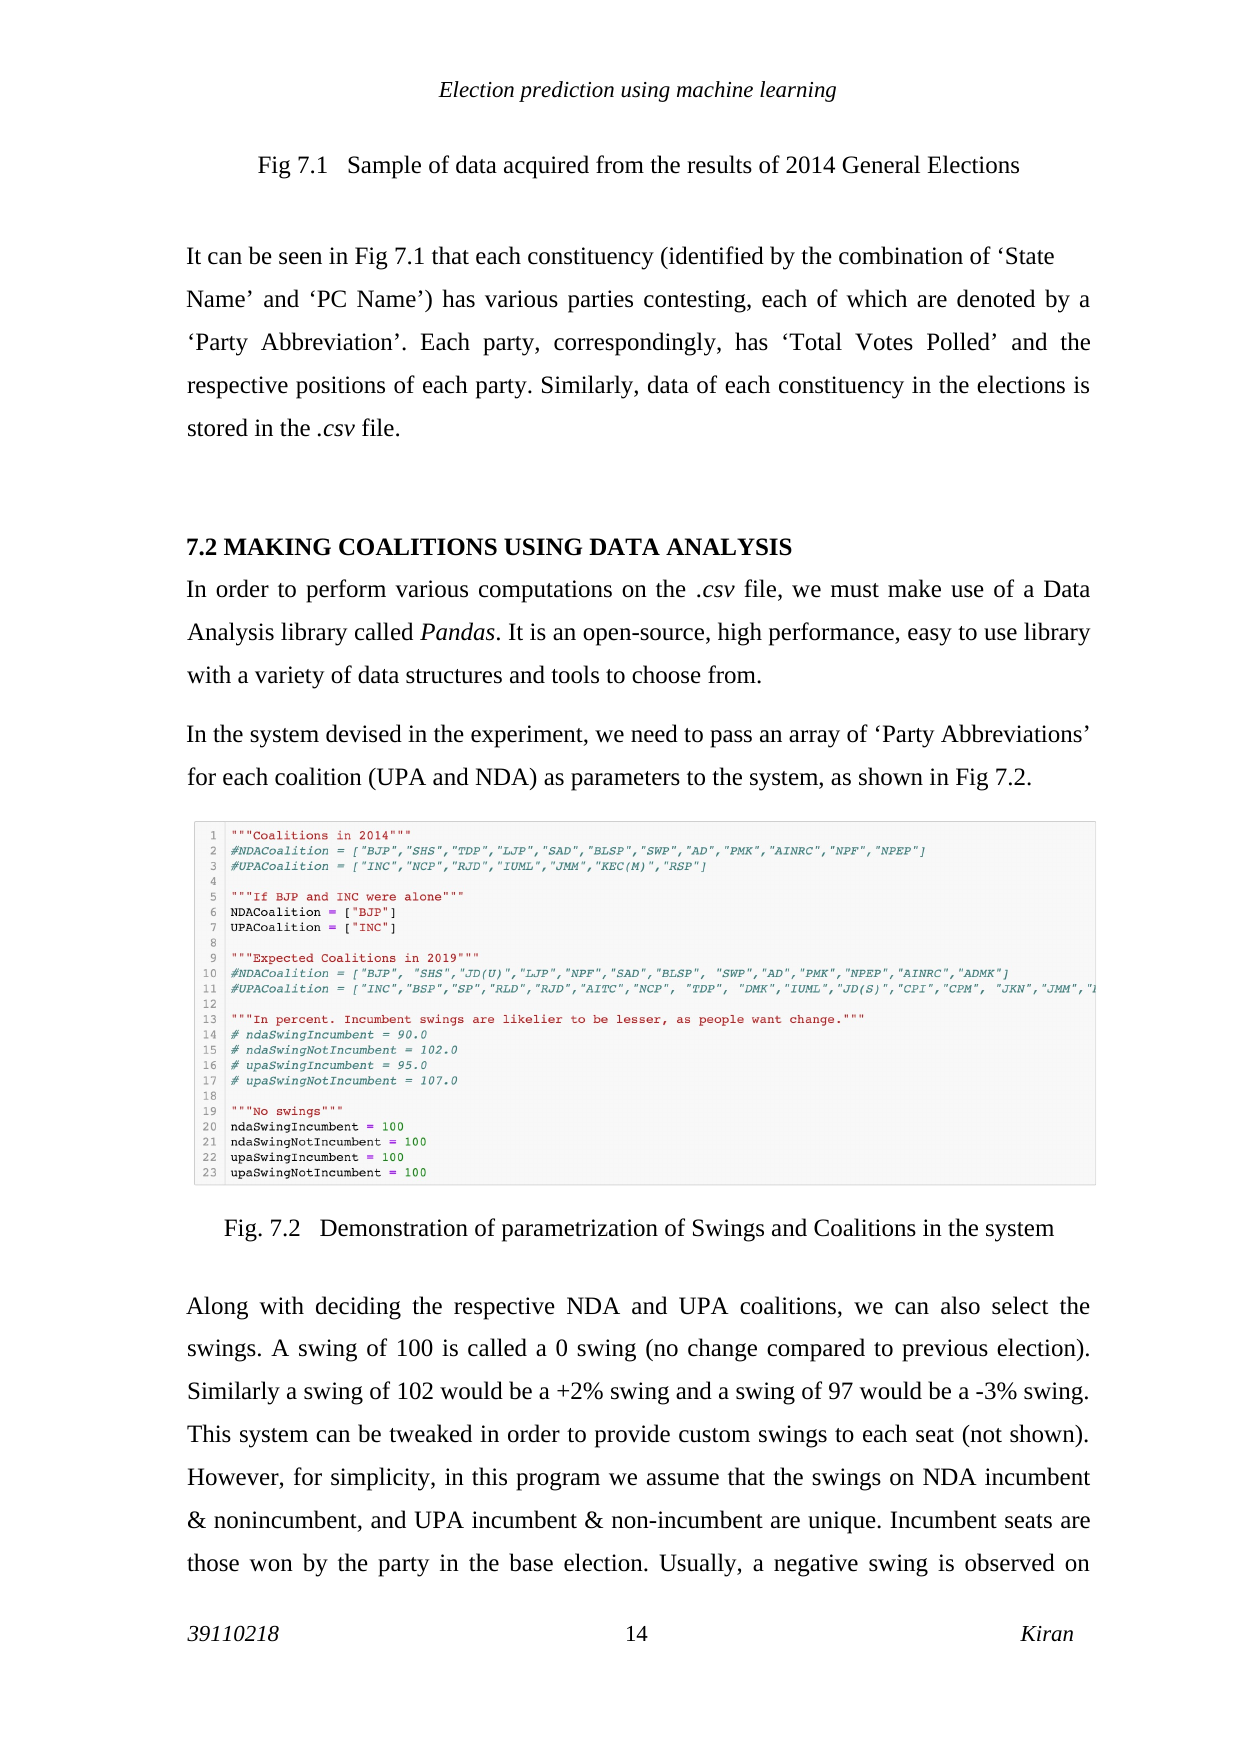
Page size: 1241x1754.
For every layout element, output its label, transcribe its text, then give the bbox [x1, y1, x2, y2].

text Fig. 7.2 Demonstration of parametrization of Swings and Coalitions in the system [187, 1213, 1091, 1241]
text Fig 7.1 Sample of data acquired from the results of 2014 General Elections [257, 151, 1091, 179]
text In order to perform various computations on the .csv file, we must make use of a Data Analysis library called Pandas. It is an open-source, high performance, easy to use library with a variety of data structures and tools to choose from. [186, 574, 1091, 689]
picture [193, 821, 1097, 1186]
text It can be seen in Fig 7.1 that each constituency (identified by the combination of ‘State [186, 241, 1091, 270]
text In the system devised in the experiment, we need to pass an array of ‘Party Abbreviations’ for each coalition (UPA and NDA) as parameters to the system, as shown in Fig 7.2. [186, 719, 1091, 791]
subtitle 7.2 MAKING COALITIONS USING DATA ANALYSIS [186, 532, 1158, 560]
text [186, 1291, 1091, 1576]
text Name’ and ‘PC Name’) has various parties contesting, each of which are denoted by a ‘Party Abbreviation’. Each party, correspondingly, has ‘Total Votes Polled’ and the respective positions of each party. Similarly, data of each constituency in the elections is stored in the .csv file. [186, 284, 1091, 441]
